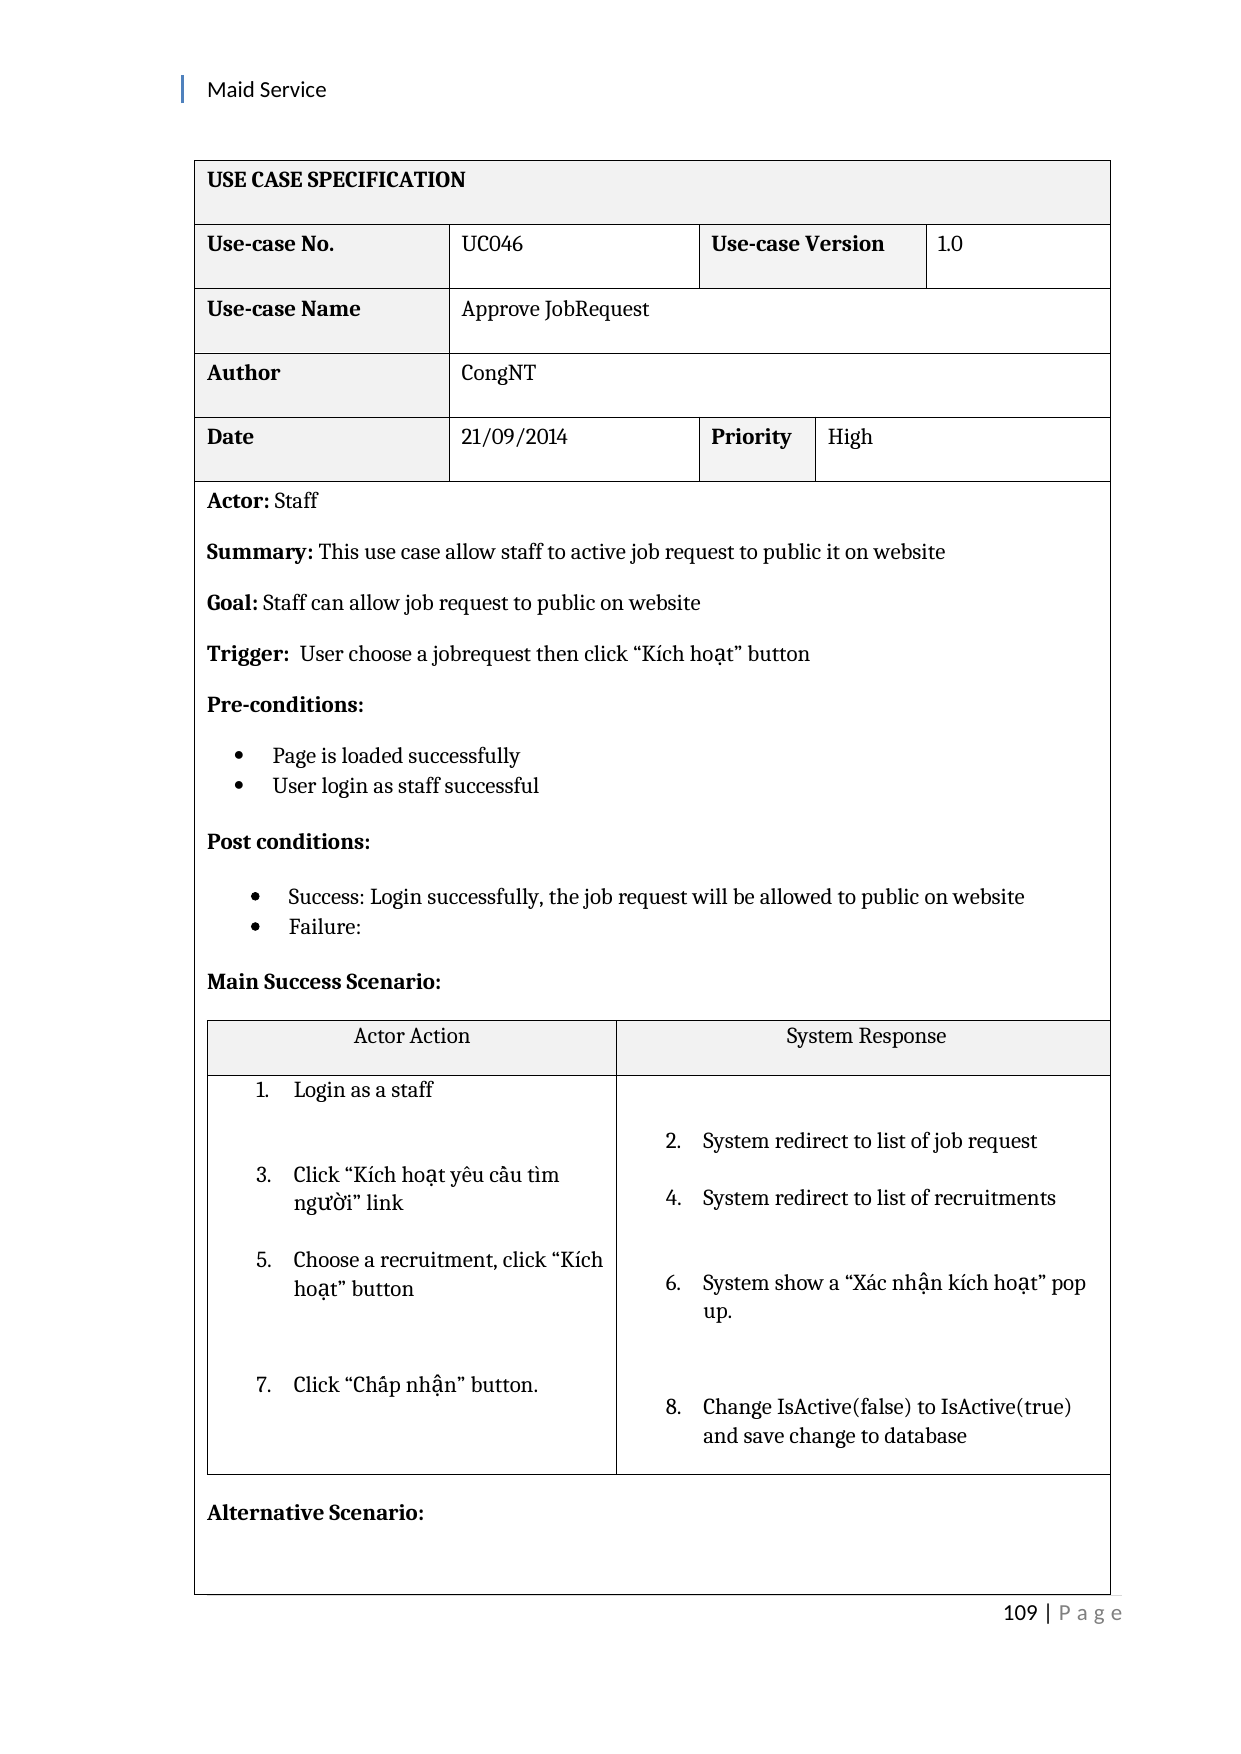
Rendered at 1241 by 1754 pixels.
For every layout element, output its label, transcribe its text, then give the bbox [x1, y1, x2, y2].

table_cell CongNT [450, 354, 1110, 417]
table_cell 1.0 [927, 225, 1110, 288]
table_cell Use-case Version [700, 225, 926, 288]
table_cell UC046 [450, 225, 699, 288]
table_cell Approve JobRequest [450, 289, 1110, 352]
table_cell Author [195, 354, 449, 417]
table_cell Use-case Name [195, 289, 449, 352]
table_cell High [816, 418, 1110, 481]
table_header USE CASE SPECIFICATION [195, 161, 1110, 224]
table_cell Priority [700, 418, 815, 481]
table_cell 21/09/2014 [450, 418, 699, 481]
table_cell Date [195, 418, 449, 481]
table_cell Use-case No. [195, 225, 449, 288]
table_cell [195, 482, 1110, 1594]
